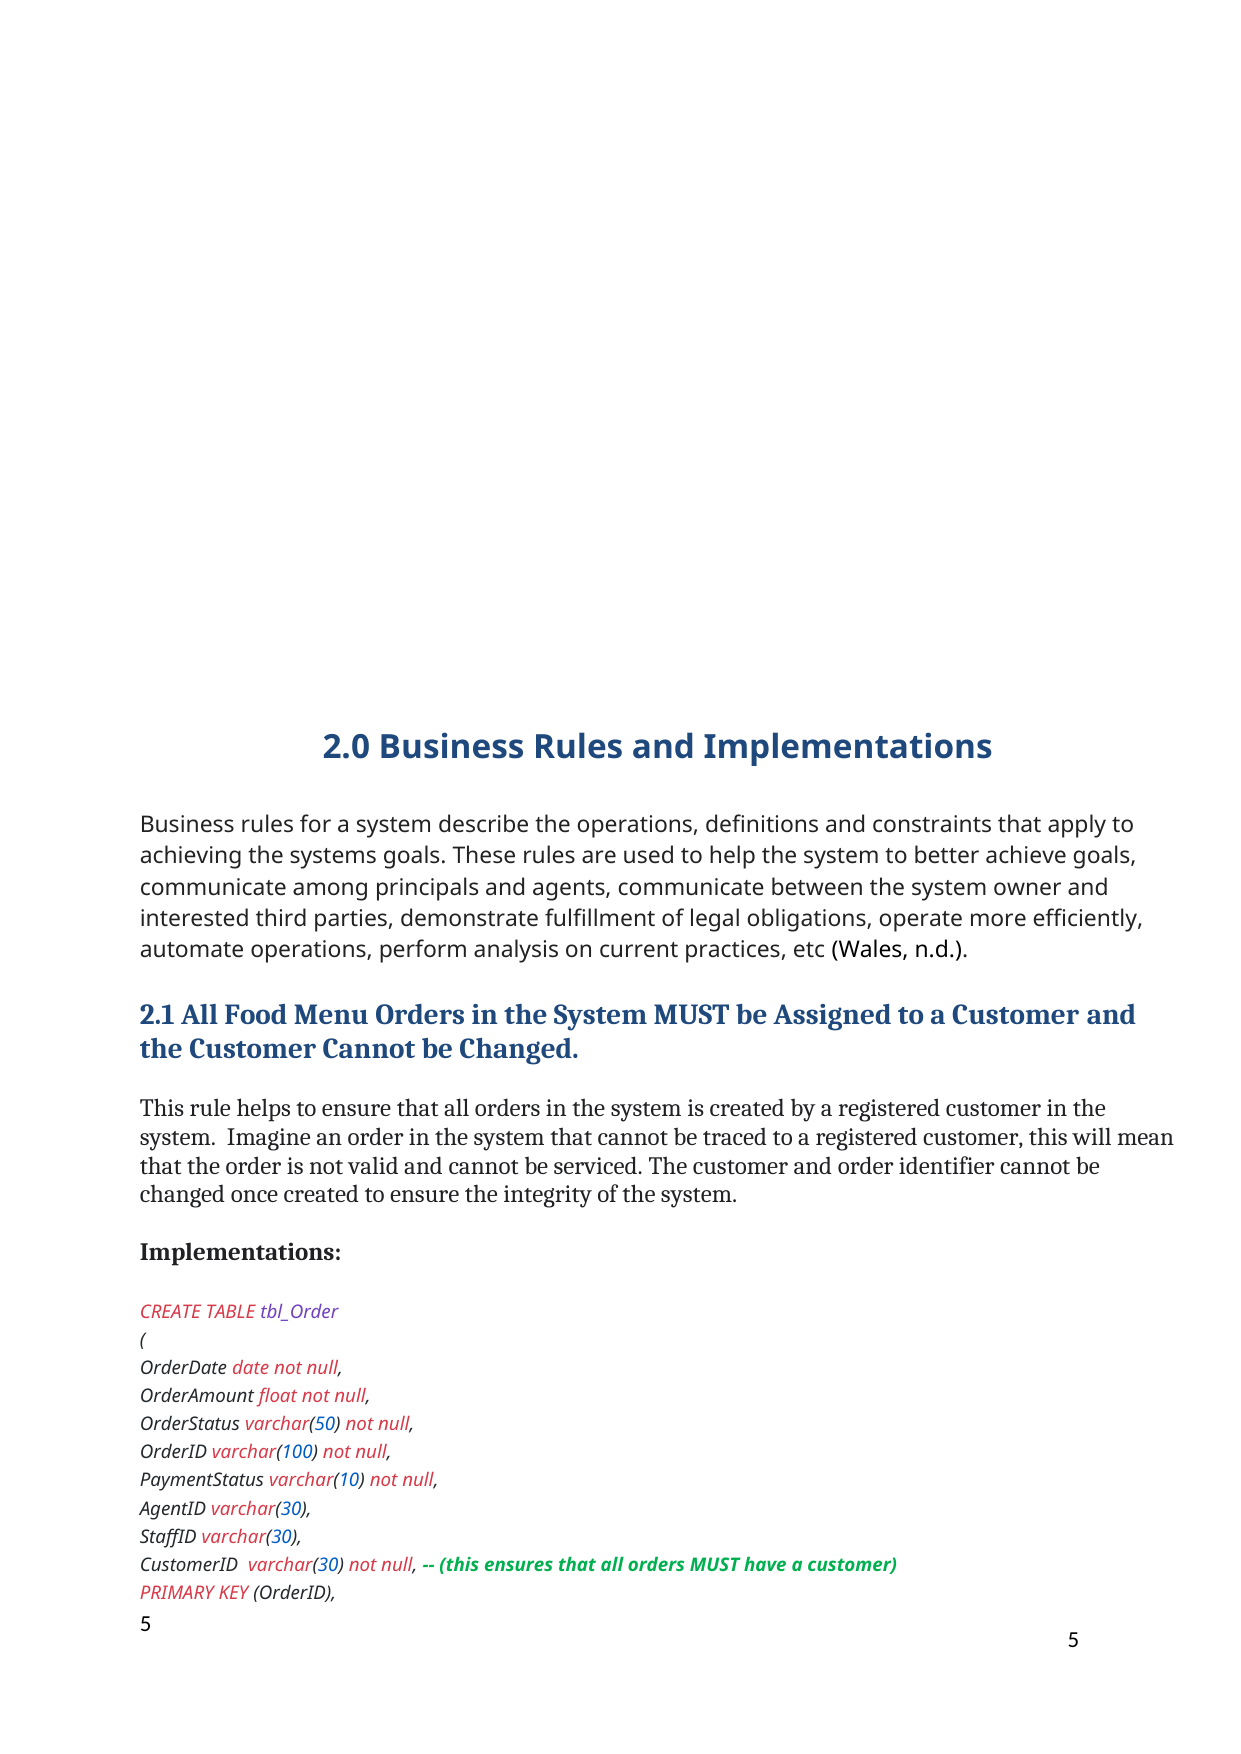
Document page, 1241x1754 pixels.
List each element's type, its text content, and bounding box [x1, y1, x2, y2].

text OrderDate date not null, [139, 1352, 1176, 1380]
text Business rules for a system describe the operations, definitions and constraints that apply to achieving the systems goals. These rules are used to help the system to better achieve goals, communicate among principals and agents, communicate between the system owner and interested third parties, demonstrate fulfillment of legal obligations, operate more efficiently, automate operations, perform analysis on current practices, etc . [968, 808, 1176, 964]
text CustomerID varchar(30) not null, -- (this ensures that all orders MUST have a customer) [139, 1548, 1176, 1577]
text 2.0 Business Rules and Implementations [139, 723, 1176, 768]
text OrderID varchar(100) not null, [139, 1436, 1176, 1464]
text PaymentStatus varchar(10) not null, [139, 1464, 1176, 1492]
text AgentID varchar(30), [139, 1492, 1176, 1520]
text StaffID varchar(30), [139, 1520, 1176, 1548]
text OrderAmount float not null, [139, 1380, 1176, 1408]
text Implementations: [139, 1238, 1176, 1267]
text CREATE TABLE tbl_Order [139, 1295, 1176, 1323]
text OrderStatus varchar(50) not null, [139, 1408, 1176, 1436]
text ( [139, 1323, 1176, 1352]
text PRIMARY KEY (OrderID), [139, 1577, 1176, 1605]
text This rule helps to ensure that all orders in the system is created by a registered customer in the system. Imagine an order in the system that cannot be traced to a registered customer, this will mean that the order is not valid and cannot be serviced. The customer and order identifier cannot be changed once created to ensure the integrity of the system. [139, 1094, 1176, 1209]
text 2.1 All Food Menu Orders in the System MUST be Assigned to a Customer and the Customer Cannot be Changed. [139, 998, 1176, 1065]
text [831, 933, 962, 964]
